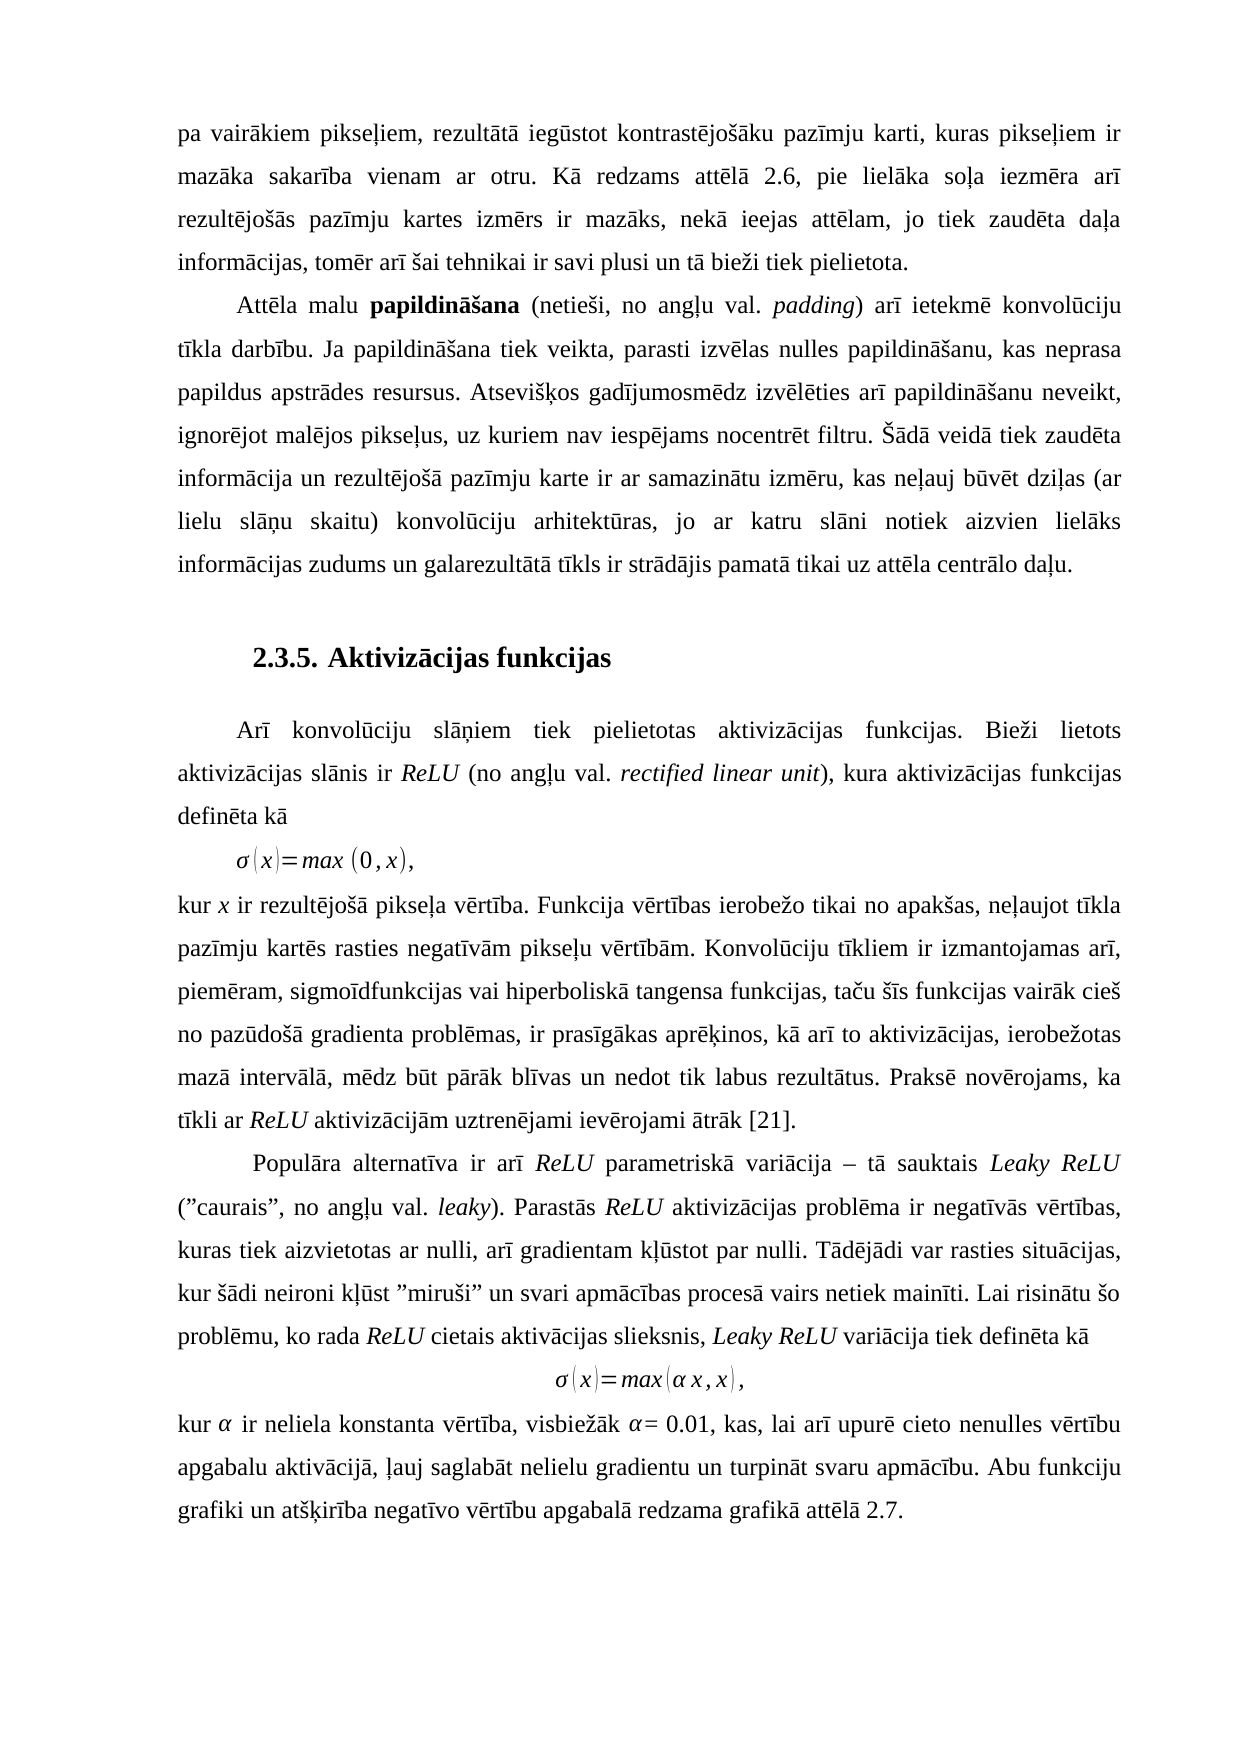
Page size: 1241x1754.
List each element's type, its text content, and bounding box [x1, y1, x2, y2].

text , [177, 844, 1122, 875]
subtitle Aktivizācijas funkcijas [252, 640, 1122, 673]
text Attēla malu papildināšana (netieši, no angļu val. padding) arī ietekmē konvolūciju tīkla darbību. Ja papildināšana tiek veikta, parasti izvēlas nulles papildināšanu, kas neprasa papildus apstrādes resursus. Atsevišķos gadījumosmēdz izvēlēties arī papildināšanu neveikt, ignorējot malējos pikseļus, uz kuriem nav iespējams nocentrēt filtru. Šādā veidā tiek zaudēta informācija un rezultējošā pazīmju karte ir ar samazinātu izmēru, kas neļauj būvēt dziļas (ar lielu slāņu skaitu) konvolūciju arhitektūras, jo ar katru slāni notiek aizvien lielāks informācijas zudums un galarezultātā tīkls ir strādājis pamatā tikai uz attēla centrālo daļu. [177, 291, 1122, 578]
text Arī konvolūciju slāņiem tiek pielietotas aktivizācijas funkcijas. Bieži lietots aktivizācijas slānis ir ReLU (no angļu val. rectified linear unit), kura aktivizācijas funkcijas definēta kā [177, 715, 1122, 830]
text kur x ir rezultējošā pikseļa vērtība. Funkcija vērtības ierobežo tikai no apakšas, neļaujot tīkla pazīmju kartēs rasties negatīvām pikseļu vērtībām. Konvolūciju tīkliem ir izmantojamas arī, piemēram, sigmoīdfunkcijas vai hiperboliskā tangensa funkcijas, taču šīs funkcijas vairāk cieš no pazūdošā gradienta problēmas, ir prasīgākas aprēķinos, kā arī to aktivizācijas, ierobežotas mazā intervālā, mēdz būt pārāk blīvas un nedot tik labus rezultātus. Praksē novērojams, ka tīkli ar ReLU aktivizācijām uztrenējami ievērojami ātrāk . [177, 890, 1122, 1134]
text Populāra alternatīva ir arī ReLU parametriskā variācija – tā sauktais Leaky ReLU (”caurais”, no angļu val. leaky). Parastās ReLU aktivizācijas problēma ir negatīvās vērtības, kuras tiek aizvietotas ar nulli, arī gradientam kļūstot par nulli. Tādējādi var rasties situācijas, kur šādi neironi kļūst ”miruši” un svari apmācības procesā vairs netiek mainīti. Lai risinātu šo problēmu, ko rada ReLU cietais aktivācijas slieksnis, Leaky ReLU variācija tiek definēta kā [177, 1148, 1122, 1350]
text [177, 118, 1122, 276]
text kur ir neliela konstanta vērtība, visbiežāk = 0.01, kas, lai arī upurē cieto nenulles vērtību apgabalu aktivācijā, ļauj saglabāt nelielu gradientu un turpināt svaru apmācību. Abu funkciju grafiki un atšķirība negatīvo vērtību apgabalā redzama grafikā attēlā 2.7. [177, 1409, 1122, 1524]
